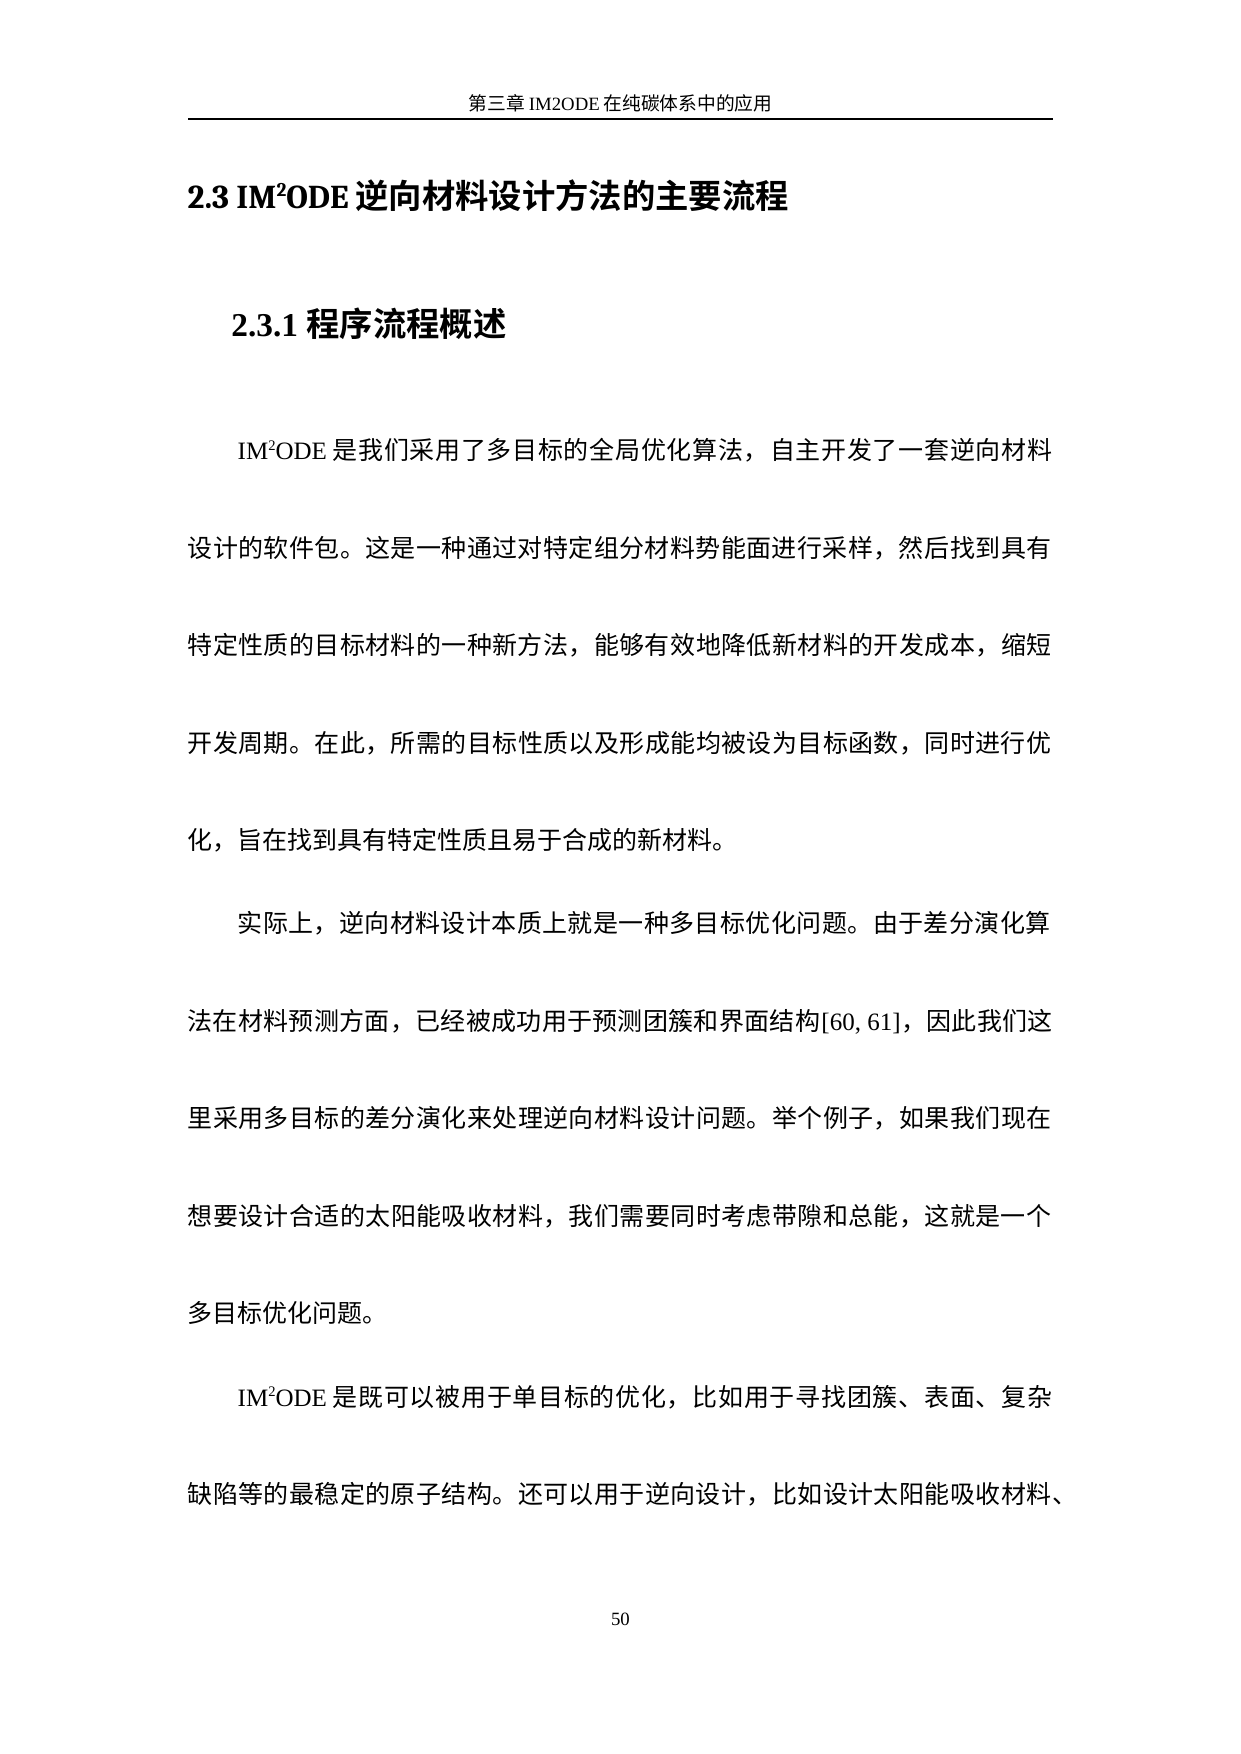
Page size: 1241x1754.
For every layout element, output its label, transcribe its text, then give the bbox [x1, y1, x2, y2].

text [187, 1363, 1053, 1525]
subtitle 2.3.1 程序流程概述 [187, 289, 1053, 354]
subtitle 2.3 IM2ODE逆向材料设计方法的主要流程 [187, 162, 1053, 227]
text IM2ODE是我们采用了多目标的全局优化算法，自主开发了一套逆向材料设计的软件包。这是一种通过对特定组分材料势能面进行采样，然后找到具有特定性质的目标材料的一种新方法，能够有效地降低新材料的开发成本，缩短开发周期。在此，所需的目标性质以及形成能均被设为目标函数，同时进行优化，旨在找到具有特定性质且易于合成的新材料。 [187, 416, 1053, 871]
text 实际上，逆向材料设计本质上就是一种多目标优化问题。由于差分演化算法在材料预测方面，已经被成功用于预测团簇和界面结构[60, 61]，因此我们这里采用多目标的差分演化来处理逆向材料设计问题。举个例子，如果我们现在想要设计合适的太阳能吸收材料，我们需要同时考虑带隙和总能，这就是一个多目标优化问题。 [187, 889, 1053, 1344]
